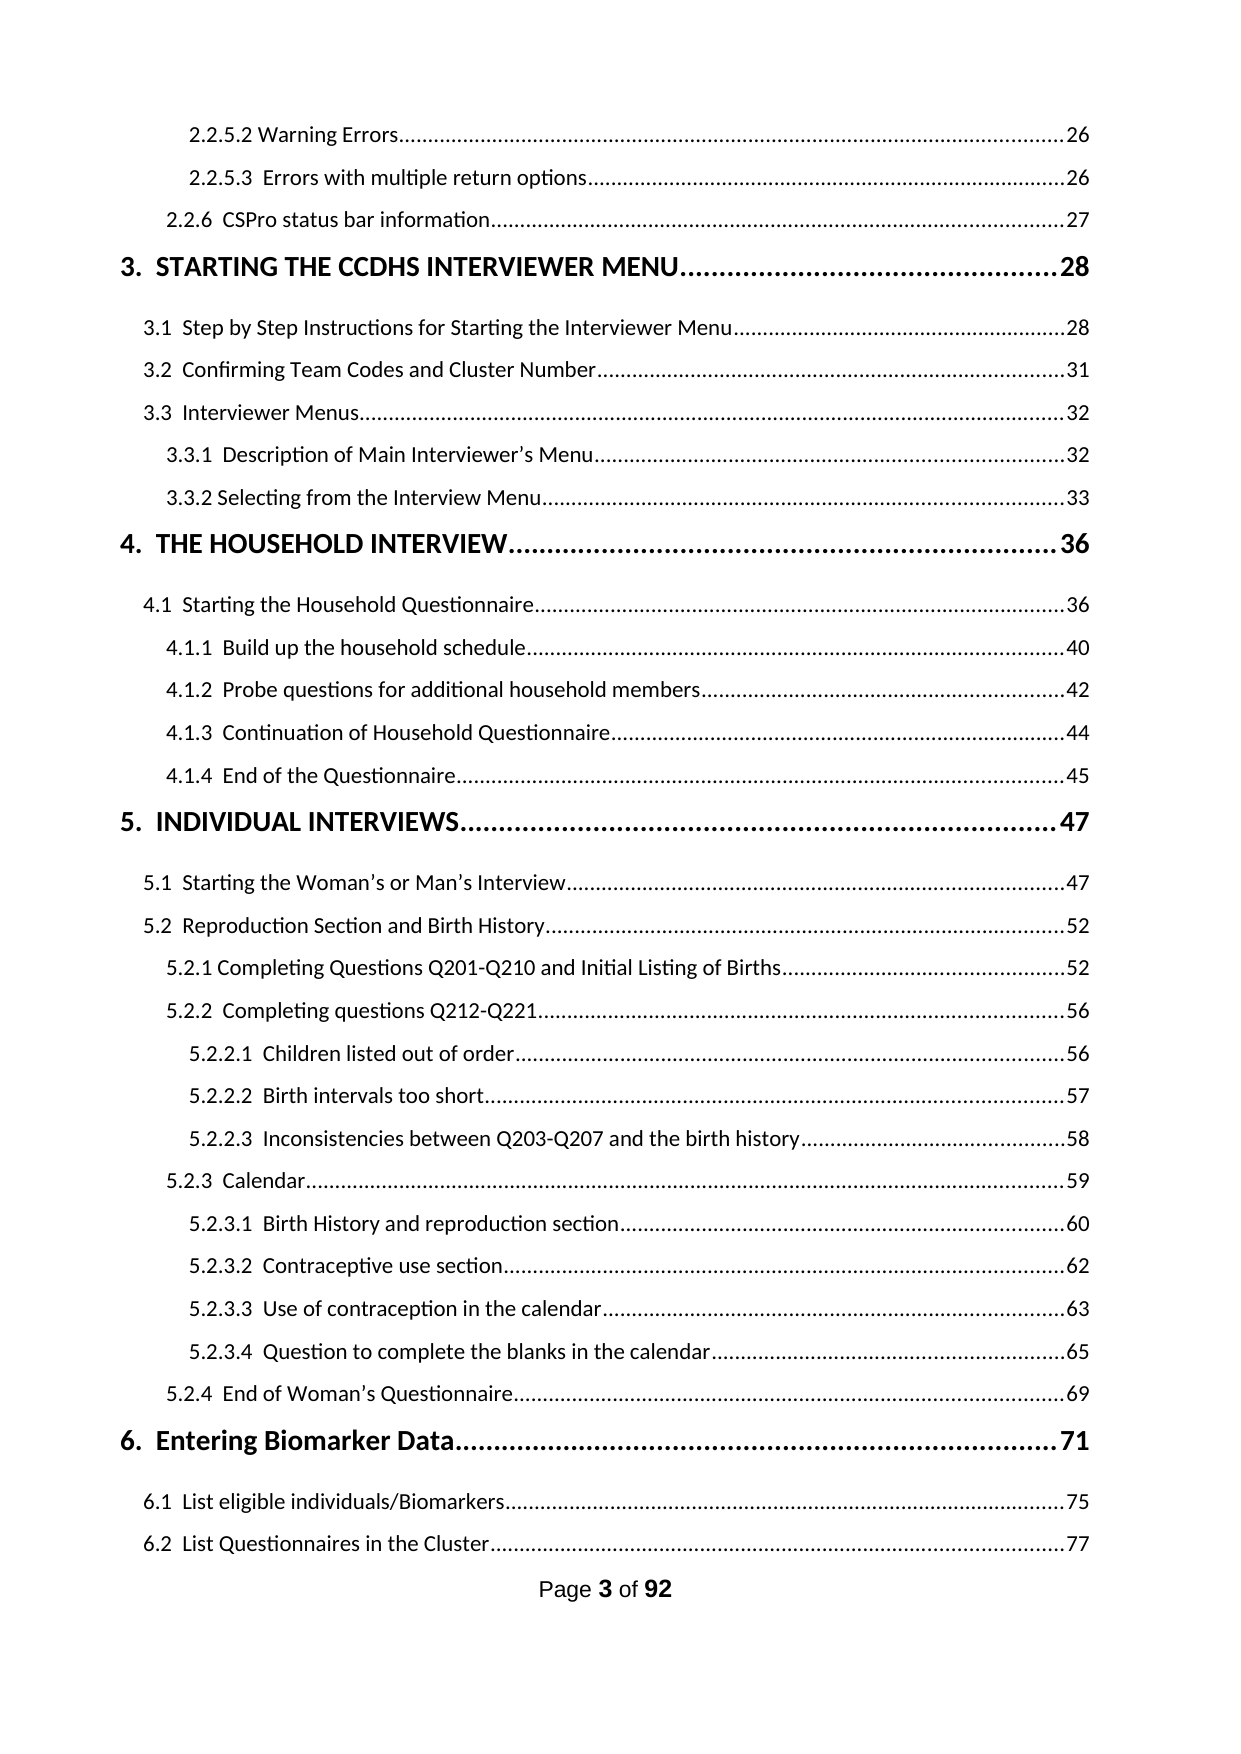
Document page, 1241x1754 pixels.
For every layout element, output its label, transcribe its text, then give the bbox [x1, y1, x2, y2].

text 5.1 Starting the Woman’s or Man’s Interview 47 [143, 868, 1090, 896]
text 2.2.5.2 Warning Errors 26 [189, 120, 1090, 148]
text 5.2.4 End of Woman’s Questionnaire 69 [166, 1379, 1090, 1407]
text 3. STARTING THE CCDHS INTERVIEWER MENU 28 [120, 248, 1090, 283]
text 4.1 Starting the Household Questionnaire 36 [143, 590, 1090, 618]
text 4.1.2 Probe questions for additional household members 42 [166, 676, 1090, 704]
text 5.2.3.1 Birth History and reproduction section 60 [189, 1209, 1090, 1237]
text 5.2.3.3 Use of contraception in the calendar 63 [189, 1294, 1090, 1322]
text 5.2.1 Completing Questions Q201-Q210 and Initial Listing of Births 52 [166, 953, 1090, 981]
text 3.1 Step by Step Instructions for Starting the Interviewer Menu 28 [143, 313, 1090, 341]
text 6.1 List eligible individuals/Biomarkers 75 [143, 1487, 1090, 1515]
text 5.2 Reproduction Section and Birth History 52 [143, 911, 1090, 939]
text 5.2.3.2 Contraceptive use section 62 [189, 1252, 1090, 1280]
text 2.2.5.3 Errors with multiple return options 26 [189, 163, 1090, 191]
text 3.3.1 Description of Main Interviewer’s Menu 32 [166, 440, 1090, 468]
text 5.2.2 Completing questions Q212-Q221 56 [166, 996, 1090, 1024]
text 3.3 Interviewer Menus 32 [143, 398, 1090, 426]
text 6.2 List Questionnaires in the Cluster 77 [143, 1529, 1090, 1557]
text 5.2.2.2 Birth intervals too short 57 [189, 1081, 1090, 1109]
text 4.1.3 Continuation of Household Questionnaire 44 [166, 718, 1090, 746]
text 4.1.1 Build up the household schedule 40 [166, 633, 1090, 661]
text 5.2.2.3 Inconsistencies between Q203-Q207 and the birth history 58 [189, 1124, 1090, 1152]
text 5.2.2.1 Children listed out of order 56 [189, 1039, 1090, 1067]
text 2.2.6 CSPro status bar information 27 [166, 205, 1090, 233]
text 4.1.4 End of the Questionnaire 45 [166, 761, 1090, 789]
text 3.3.2 Selecting from the Interview Menu 33 [166, 483, 1090, 511]
text 6. Entering Biomarker Data 71 [120, 1422, 1090, 1458]
text 4. THE HOUSEHOLD INTERVIEW 36 [120, 526, 1090, 561]
text 5.2.3 Calendar 59 [166, 1166, 1090, 1194]
text 5. INDIVIDUAL INTERVIEWS 47 [120, 803, 1090, 839]
text 5.2.3.4 Question to complete the blanks in the calendar 65 [189, 1337, 1090, 1365]
text 3.2 Confirming Team Codes and Cluster Number 31 [143, 355, 1090, 383]
